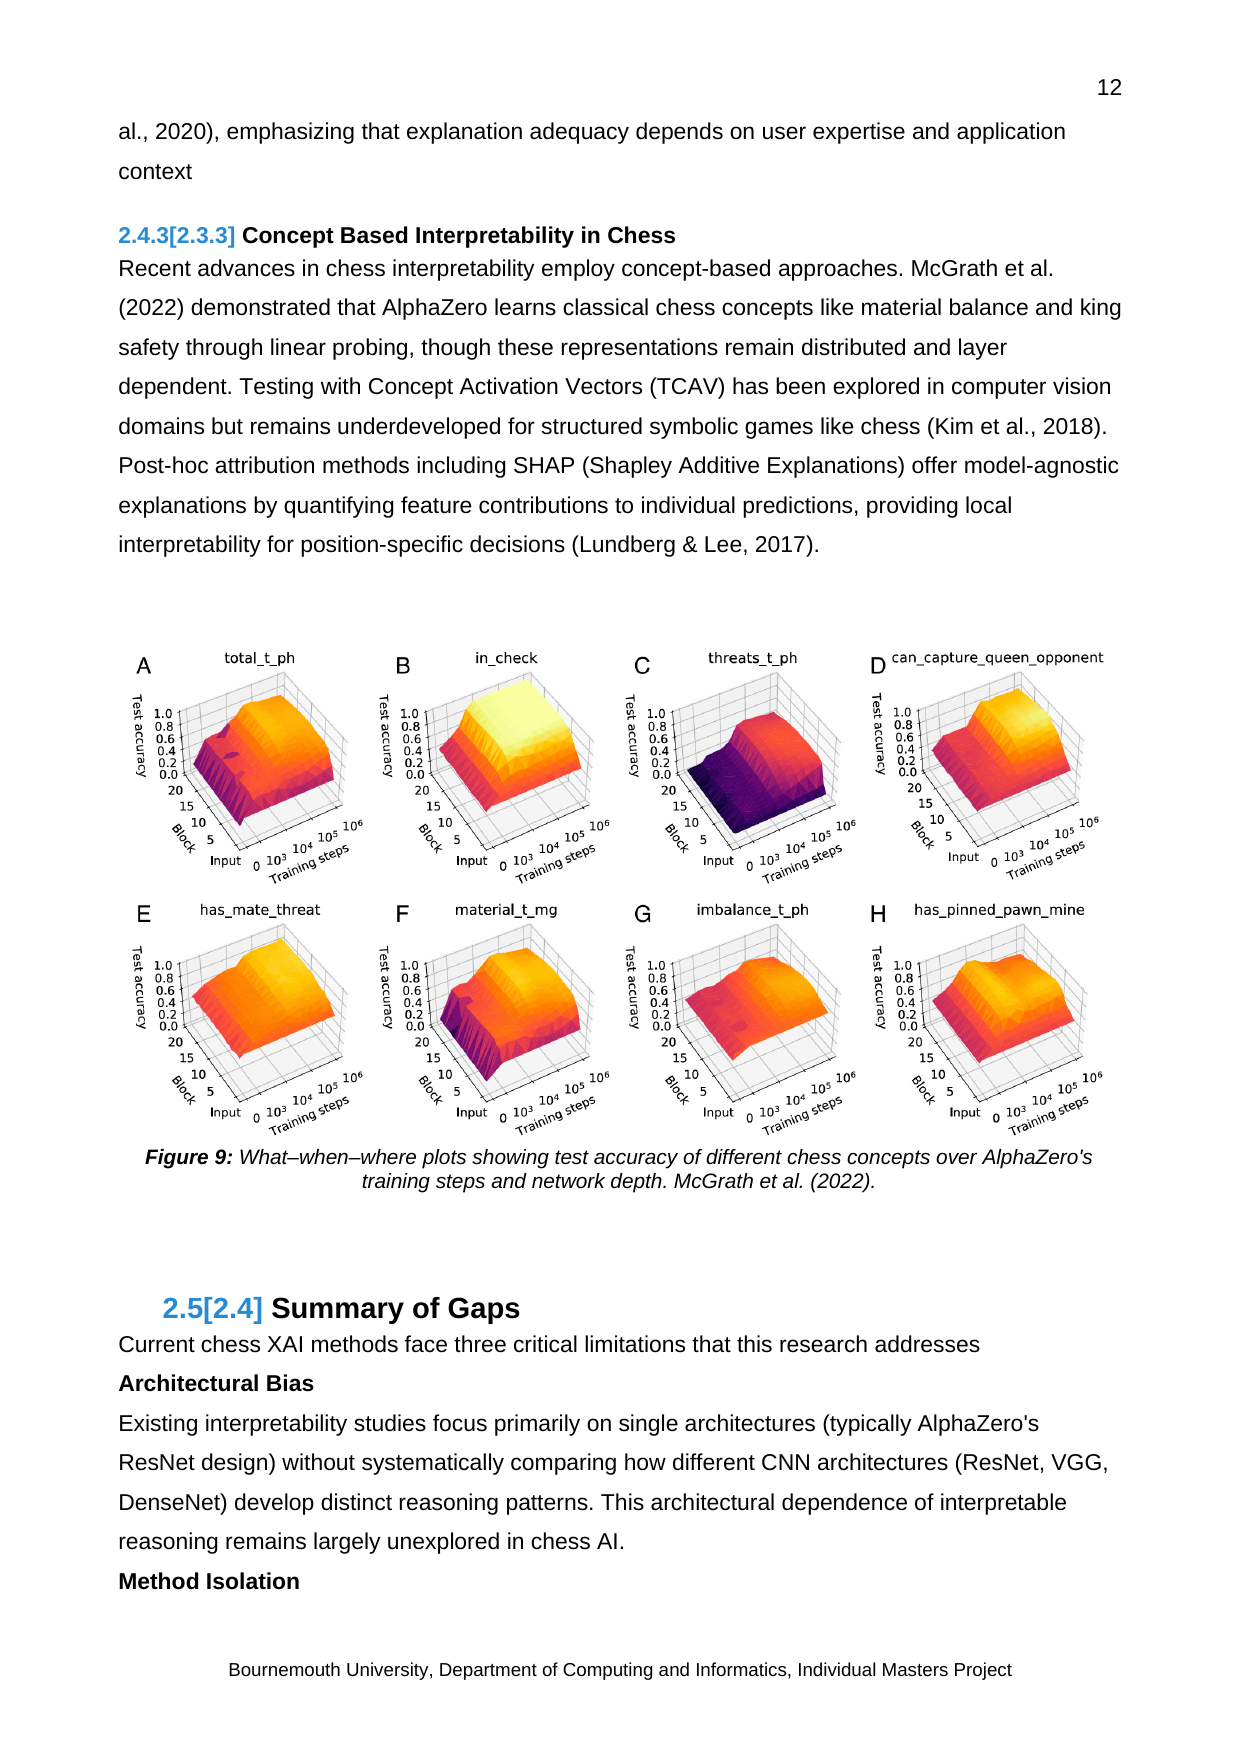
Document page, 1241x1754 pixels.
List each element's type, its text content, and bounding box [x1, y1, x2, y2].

text Existing interpretability studies focus primarily on single architectures (typically AlphaZero's ResNet design) without systematically comparing how different CNN architectures (ResNet, VGG, DenseNet) develop distinct reasoning patterns. This architectural dependence of interpretable reasoning remains largely unexplored in chess AI. [118, 1410, 1122, 1554]
text Current chess XAI methods face three critical limitations that this research addresses [118, 1331, 1122, 1357]
subtitle Concept Based Interpretability in Chess [118, 222, 1122, 248]
text Recent advances in chess interpretability employ concept-based approaches. McGrath et al. (2022) demonstrated that AlphaZero learns classical chess concepts like material balance and king safety through linear probing, though these representations remain distributed and layer dependent. Testing with Concept Activation Vectors (TCAV) has been explored in computer vision domains but remains underdeveloped for structured symbolic games like chess (Kim et al., 2018). [118, 255, 1122, 439]
text Method Isolation [118, 1568, 1122, 1594]
text Architectural Bias [118, 1370, 1122, 1397]
text Post-hoc attribution methods including SHAP (Shapley Additive Explanations) offer model-agnostic explanations by quantifying feature contributions to individual predictions, providing local interpretability for position-specific decisions (Lundberg & Lee, 2017). [118, 452, 1122, 557]
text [118, 118, 1122, 184]
subtitle Summary of Gaps [162, 1291, 1122, 1324]
text Figure 9: What–when–where plots showing test accuracy of different chess concepts over AlphaZero's training steps and network depth. McGrath et al. (2022). [118, 1144, 1122, 1192]
picture [118, 623, 1121, 1145]
